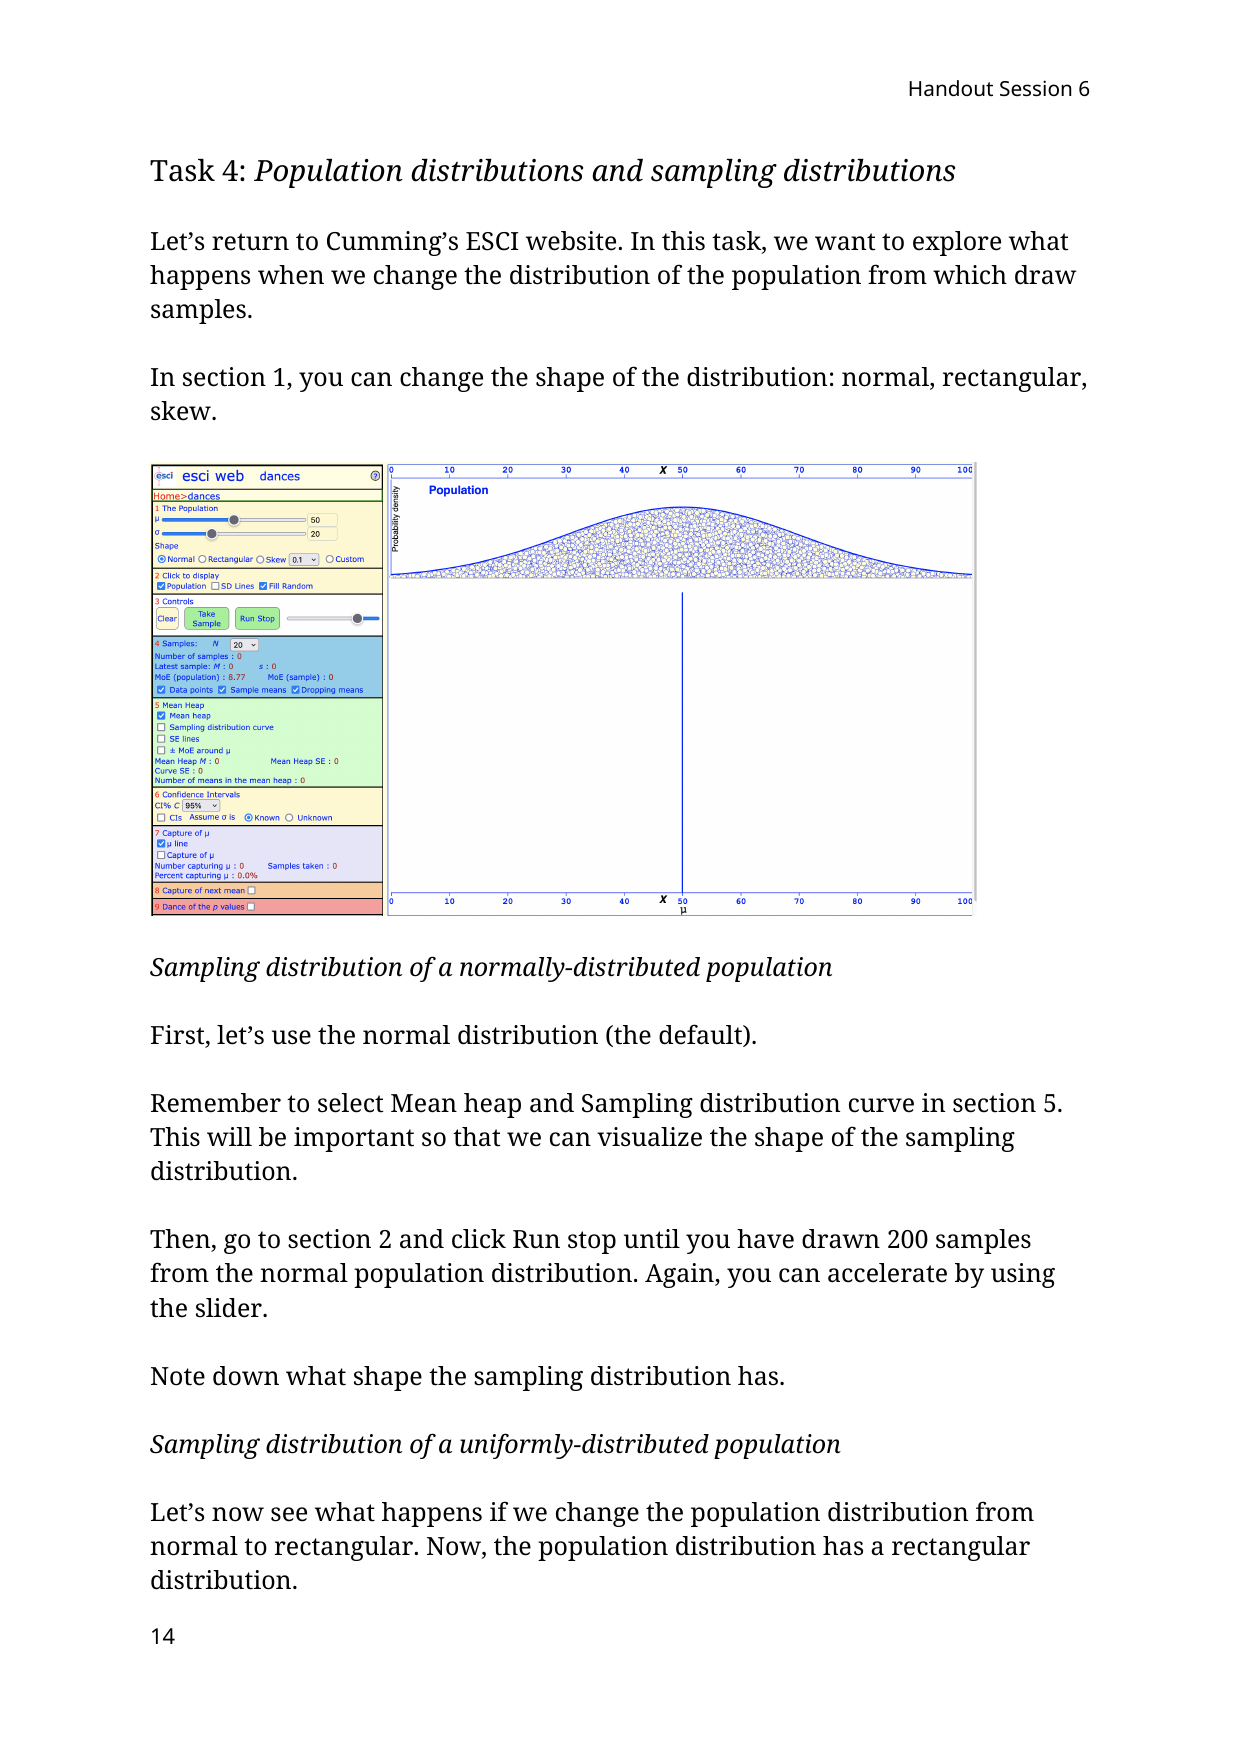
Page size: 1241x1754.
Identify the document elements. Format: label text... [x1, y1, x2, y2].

text Task 4: Population distributions and sampling distributions [150, 150, 1090, 190]
text Let’s return to Cumming’s ESCI website. In this task, we want to explore what happens when we change the distribution of the population from which draw samples. [150, 224, 1090, 326]
picture [150, 462, 977, 916]
text Remember to select Mean heap and Sampling distribution curve in section 5. This will be important so that we can visualize the shape of the sampling distribution. [150, 1086, 1090, 1188]
text First, let’s use the normal distribution (the default). [150, 1018, 1090, 1052]
text Sampling distribution of a uniformly-distributed population [150, 1426, 1090, 1461]
text Note down what shape the sampling distribution has. [150, 1358, 1090, 1392]
text Let’s now see what happens if we change the population distribution from normal to rectangular. Now, the population distribution has a rectangular distribution. [150, 1494, 1090, 1597]
text Sampling distribution of a normally-distributed population [150, 949, 1090, 984]
text Then, go to section 2 and click Run stop until you have drawn 200 samples from the normal population distribution. Again, you can accelerate by using the slider. [150, 1222, 1090, 1324]
text In section 1, you can change the shape of the distribution: normal, rectangular, skew. [150, 360, 1090, 428]
